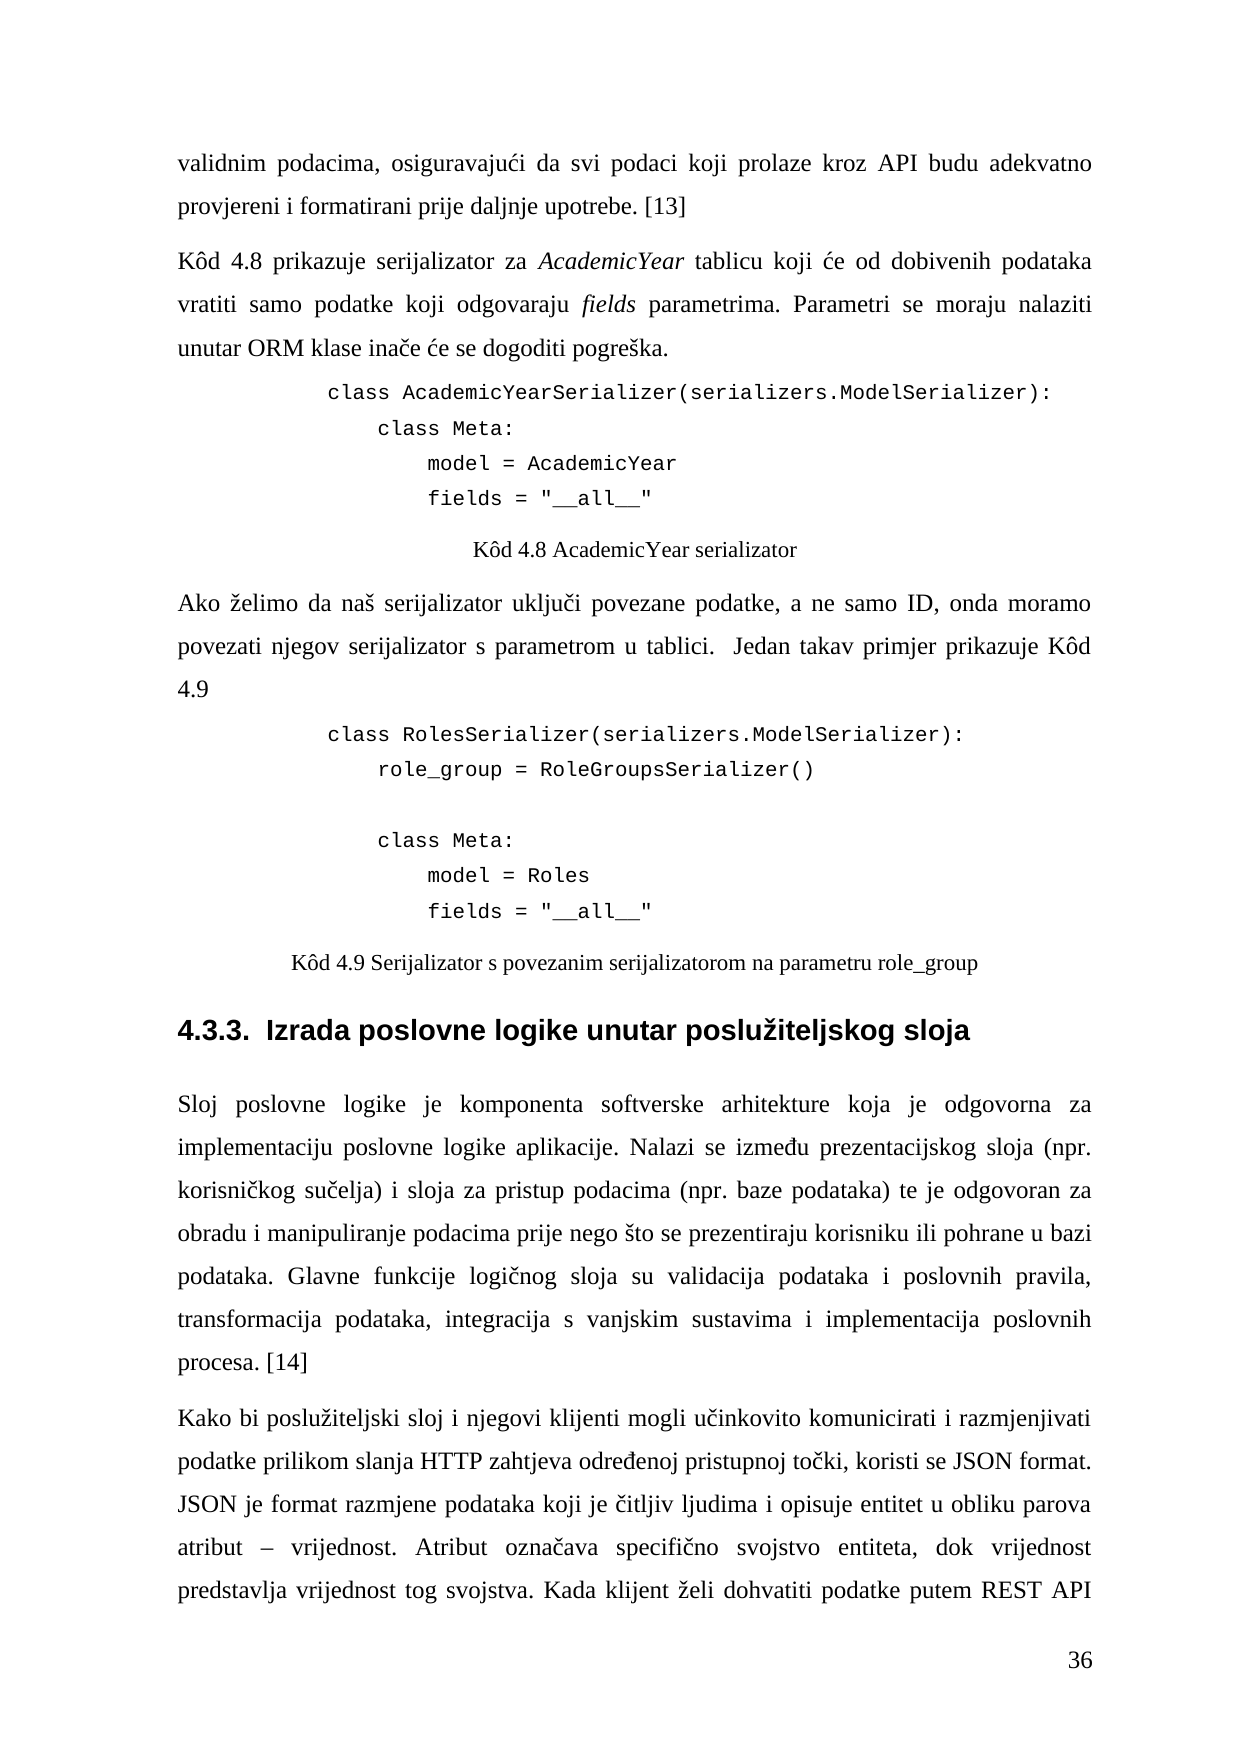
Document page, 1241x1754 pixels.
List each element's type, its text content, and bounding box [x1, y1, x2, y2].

text Kôd 4.8 AcademicYear serializator [177, 536, 1092, 563]
text Kôd 4.8 prikazuje serijalizator za AcademicYear tablicu koji će od dobivenih podataka vratiti samo podatke koji odgovaraju fields parametrima. Parametri se moraju nalaziti unutar ORM klase inače će se dogoditi pogreška. [177, 246, 1092, 361]
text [177, 148, 1092, 219]
text Kôd 4.9 Serijalizator s povezanim serijalizatorom na parametru role_group [177, 949, 1092, 975]
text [177, 1403, 1092, 1604]
text class Meta: [327, 417, 1092, 441]
text class RolesSerializer(serializers.ModelSerializer): [327, 724, 1092, 747]
text Sloj poslovne logike je komponenta softverske arhitekture koja je odgovorna za implementaciju poslovne logike aplikacije. Nalazi se između prezentacijskog sloja (npr. korisničkog sučelja) i sloja za pristup podacima (npr. baze podataka) te je odgovoran za obradu i manipuliranje podacima prije nego što se prezentiraju korisniku ili pohrane u bazi podataka. Glavne funkcije logičnog sloja su validacija podataka i poslovnih pravila, transformacija podataka, integracija s vanjskim sustavima i implementacija poslovnih procesa. [177, 1089, 1092, 1376]
text role_group = RoleGroupsSerializer() [327, 759, 1092, 783]
text model = AcademicYear [327, 453, 1092, 477]
text fields = "__all__" [327, 488, 1092, 512]
text Ako želimo da naš serijalizator uključi povezane podatke, a ne samo ID, onda moramo povezati njegov serijalizator s parametrom u tablici. Jedan takav primjer prikazuje Kôd 4.9 [177, 588, 1092, 703]
text class Meta: [327, 830, 1092, 854]
text model = Roles [327, 866, 1092, 889]
text class AcademicYearSerializer(serializers.ModelSerializer): [327, 382, 1092, 406]
text fields = "__all__" [327, 901, 1092, 924]
subtitle Izrada poslovne logike unutar poslužiteljskog sloja [177, 1013, 1092, 1047]
